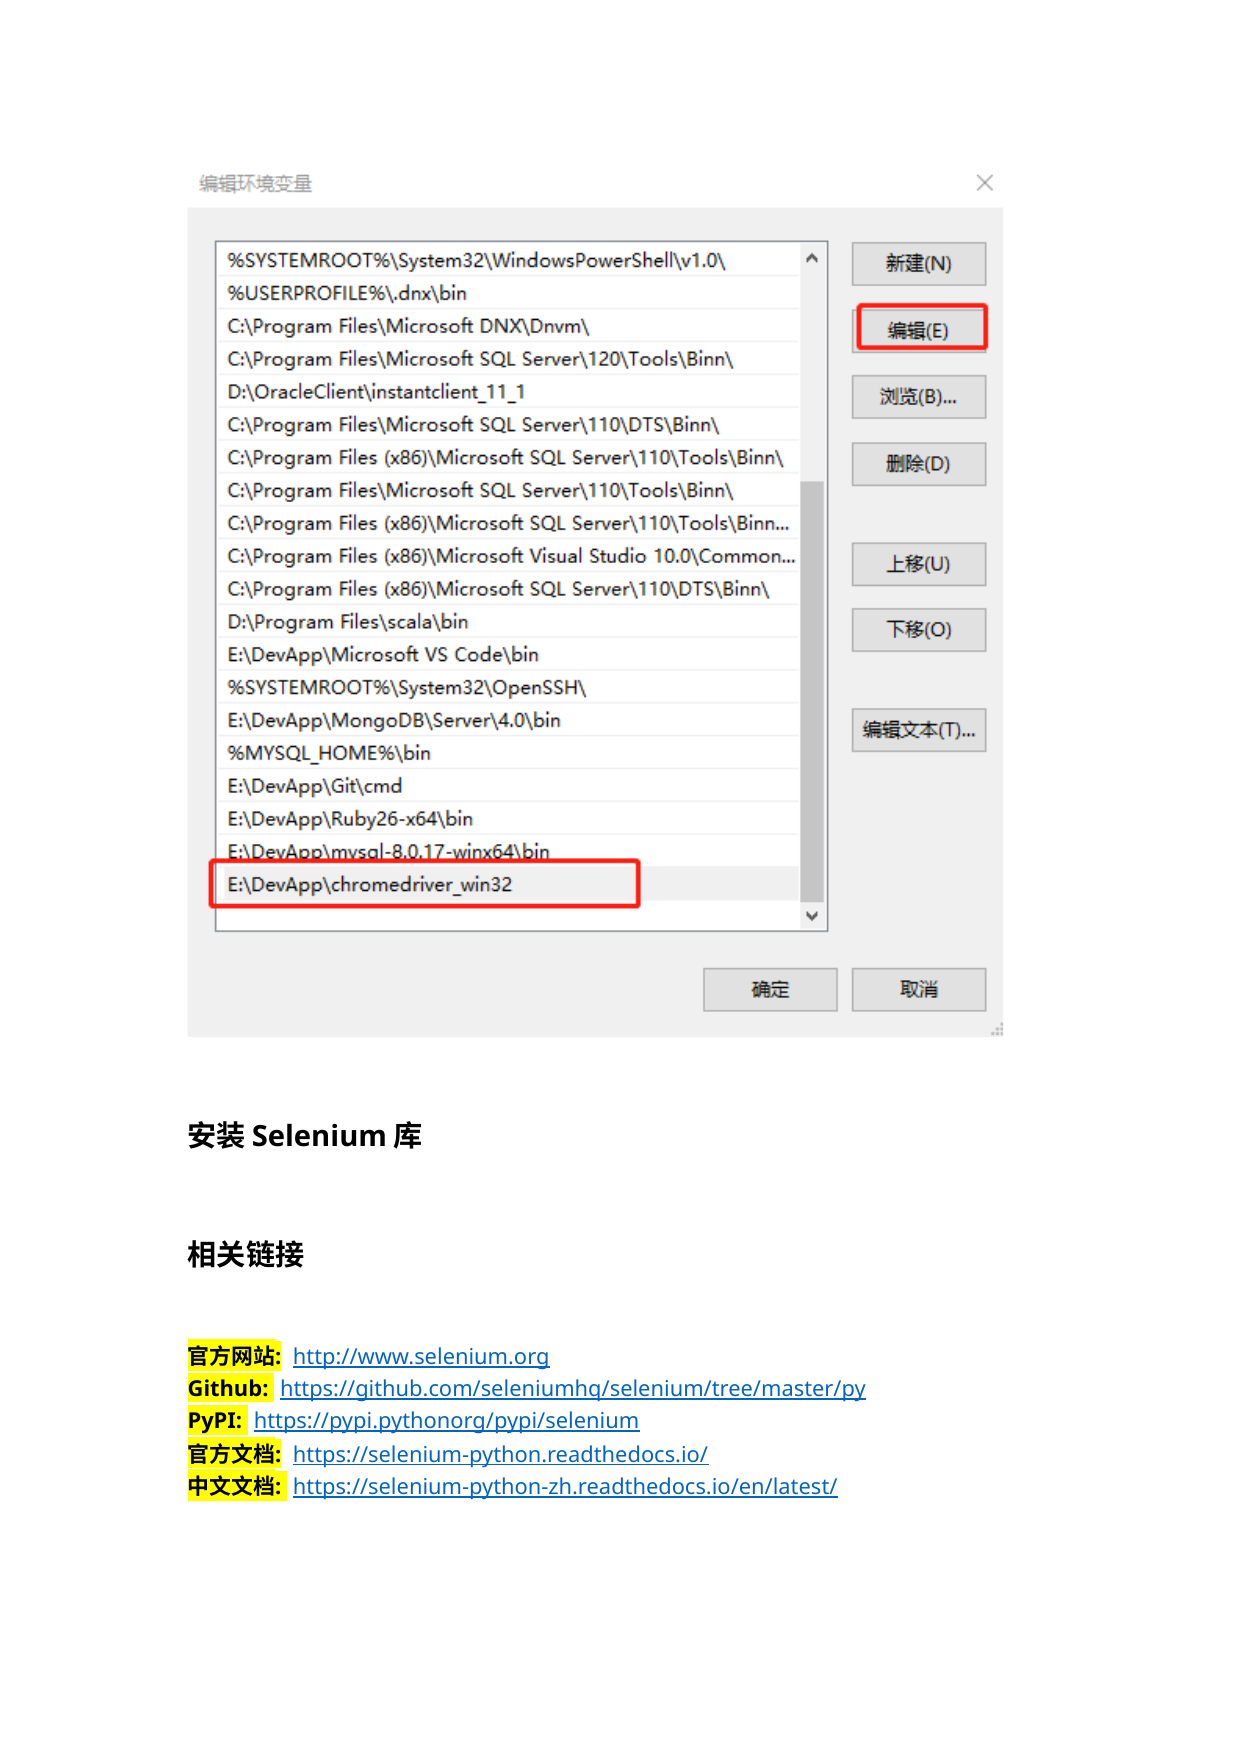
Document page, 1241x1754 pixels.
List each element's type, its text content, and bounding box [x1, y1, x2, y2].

picture [187, 162, 1004, 1037]
subtitle 安装Selenium库 [187, 1101, 1053, 1166]
text Github: https://github.com/seleniumhq/selenium/tree/master/py [187, 1371, 1053, 1404]
subtitle 相关链接 [187, 1220, 1053, 1285]
text 中文文档: https://selenium-python-zh.readthedocs.io/en/latest/ [275, 1469, 1053, 1501]
text 官方网站: http://www.selenium.org [275, 1339, 1053, 1371]
text 官方文档: https://selenium-python.readthedocs.io/ [187, 1436, 1053, 1469]
text PyPI: https://pypi.pythonorg/pypi/selenium [187, 1404, 1053, 1436]
